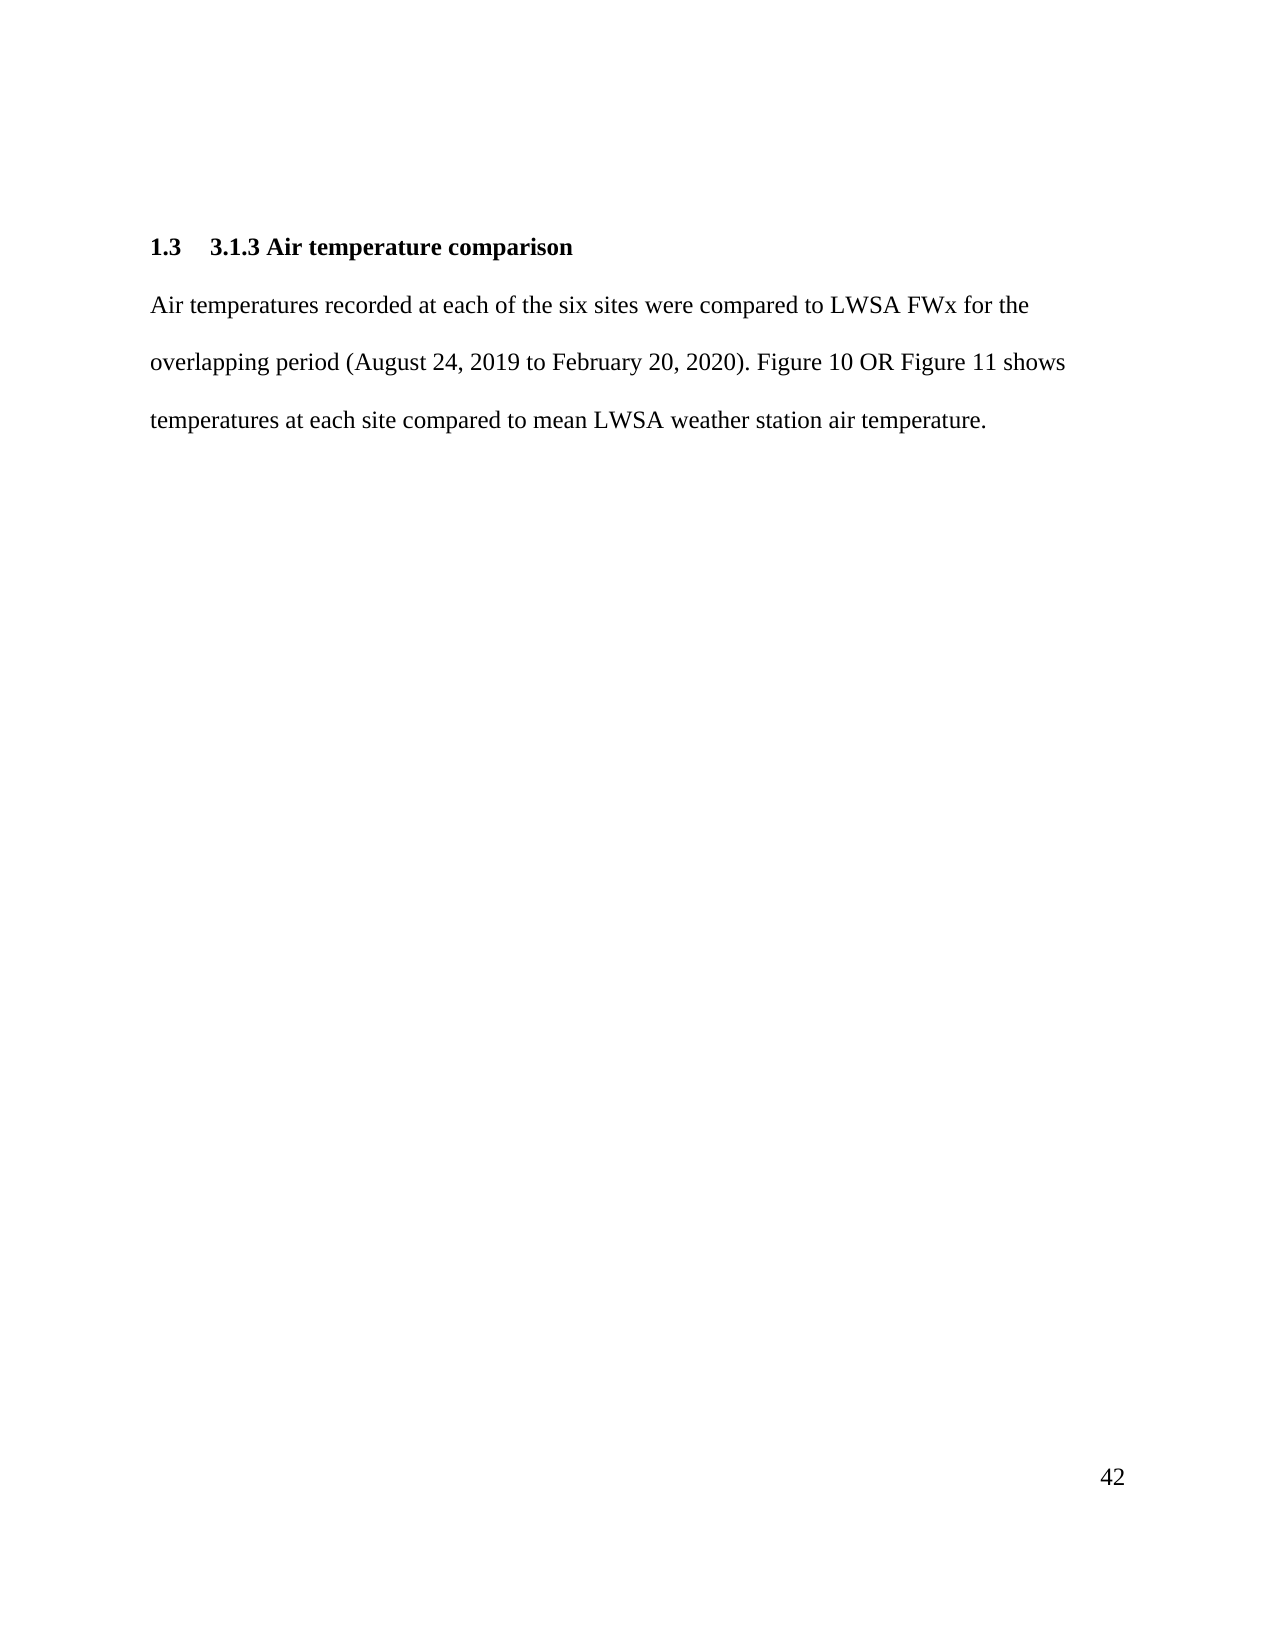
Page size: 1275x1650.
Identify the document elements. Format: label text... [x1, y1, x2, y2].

subtitle 3.1.3 Air temperature comparison [150, 232, 1125, 261]
text Air temperatures recorded at each of the six sites were compared to LWSA FWx for the overlapping period (August 24, 2019 to February 20, 2020). Figure 10 OR Figure 11 shows temperatures at each site compared to mean LWSA weather station air temperature. [150, 290, 1125, 434]
